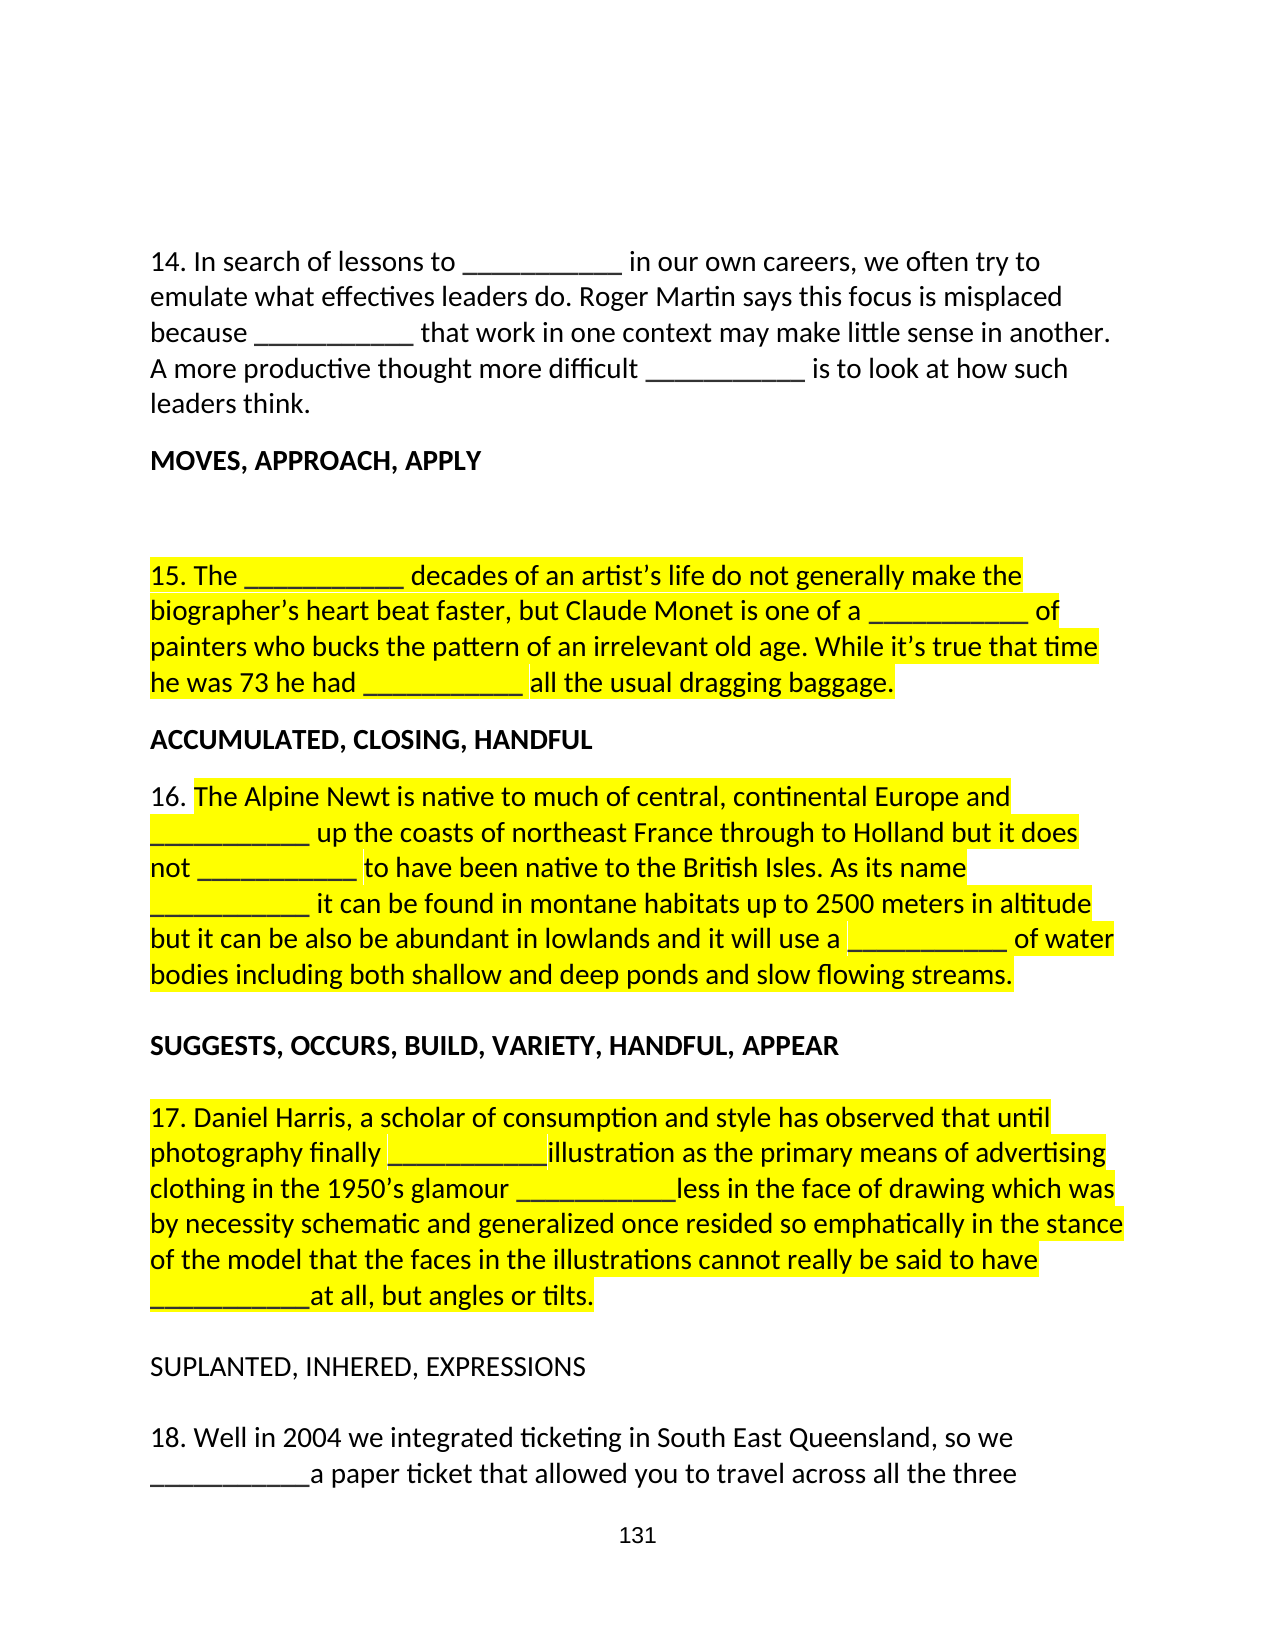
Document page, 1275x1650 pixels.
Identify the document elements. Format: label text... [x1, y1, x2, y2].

text MOVES, APPROACH, APPLY [150, 442, 1125, 478]
text 17. Daniel Harris, a scholar of consumption and style has observed that until photography finally ___________illustration as the primary means of advertising clothing in the 1950’s glamour ___________less in the face of drawing which was by necessity schematic and generalized once resided so emphatically in the stance of the model that the faces in the illustrations cannot really be said to have ___________at all, but angles or tilts. [594, 1099, 1125, 1312]
text 14. In search of lessons to ___________ in our own careers, we often try to emulate what effectives leaders do. Roger Martin says this focus is misplaced because ___________ that work in one context may make little sense in another. A more productive thought more difficult ___________ is to look at how such leaders think. [150, 243, 1125, 421]
text 16. The Alpine Newt is native to much of central, continental Europe and ___________ up the coasts of northeast France through to Holland but it does not ___________ to have been native to the British Isles. As its name ___________ it can be found in montane habitats up to 2500 meters in altitude but it can be also be abundant in lowlands and it will use a ___________ of water bodies including both shallow and deep ponds and slow flowing streams. [967, 778, 1125, 992]
text SUGGESTS, OCCURS, BUILD, VARIETY, HANDFUL, APPEAR [150, 1027, 1125, 1063]
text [150, 1419, 1125, 1491]
text 15. The ___________ decades of an artist’s life do not generally make the biographer’s heart beat faster, but Claude Monet is one of a ___________ of painters who bucks the pattern of an irrelevant old age. While it’s true that time he was 73 he had ___________ all the usual dragging baggage. [150, 557, 1125, 699]
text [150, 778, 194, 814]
text SUPLANTED, INHERED, EXPRESSIONS [150, 1348, 1125, 1384]
text ACCUMULATED, CLOSING, HANDFUL [150, 721, 1125, 757]
